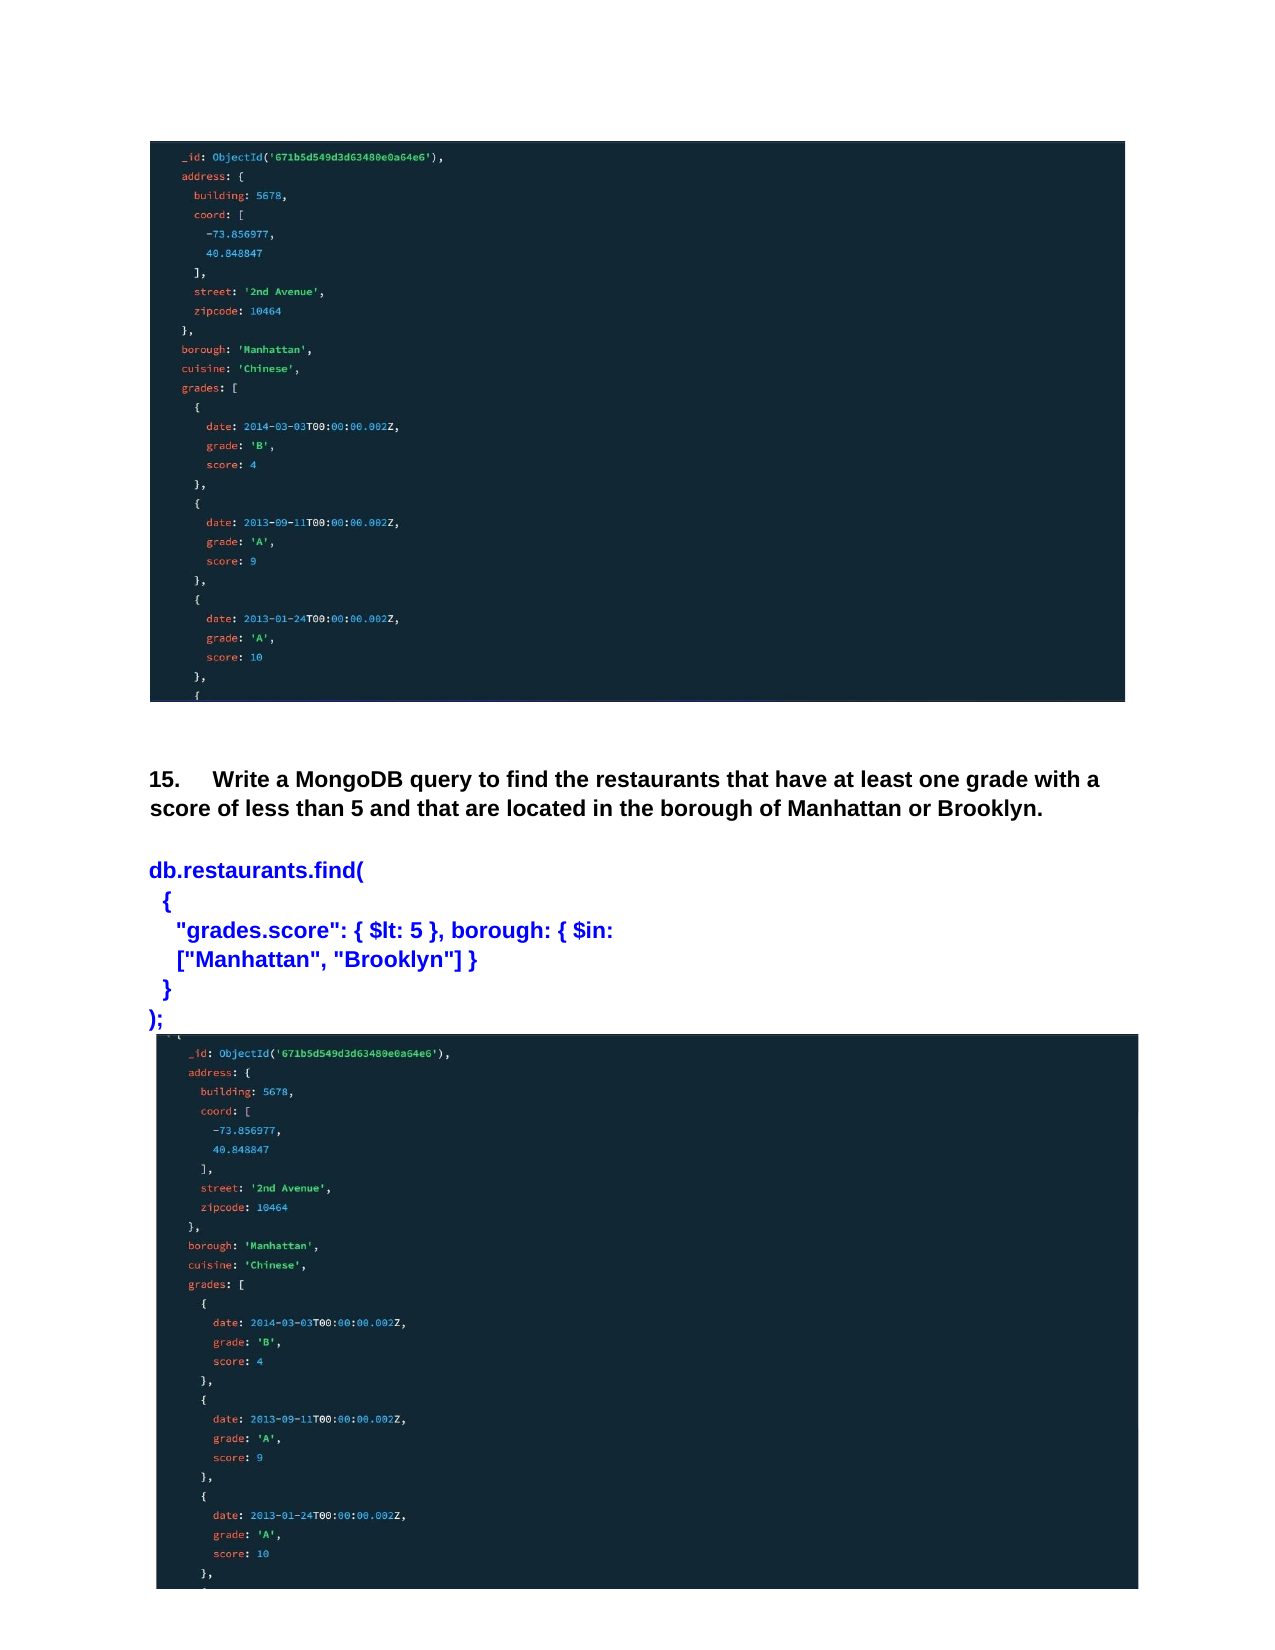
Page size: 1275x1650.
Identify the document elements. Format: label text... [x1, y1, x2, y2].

picture [156, 1034, 1139, 1589]
text } [162, 975, 1135, 1002]
picture [150, 141, 1126, 702]
text db.restaurants.find( [148, 857, 1135, 883]
text "grades.score": { $lt: 5 }, borough: { $in: ["Manhattan", "Brooklyn"] } [176, 917, 645, 972]
text { [162, 887, 1135, 913]
text ); [148, 1005, 1135, 1031]
list Write a MongoDB query to find the restaurants that have at least one grade with a score of less than 5 and that are located in the borough of Manhattan or Brooklyn. [148, 766, 1125, 822]
